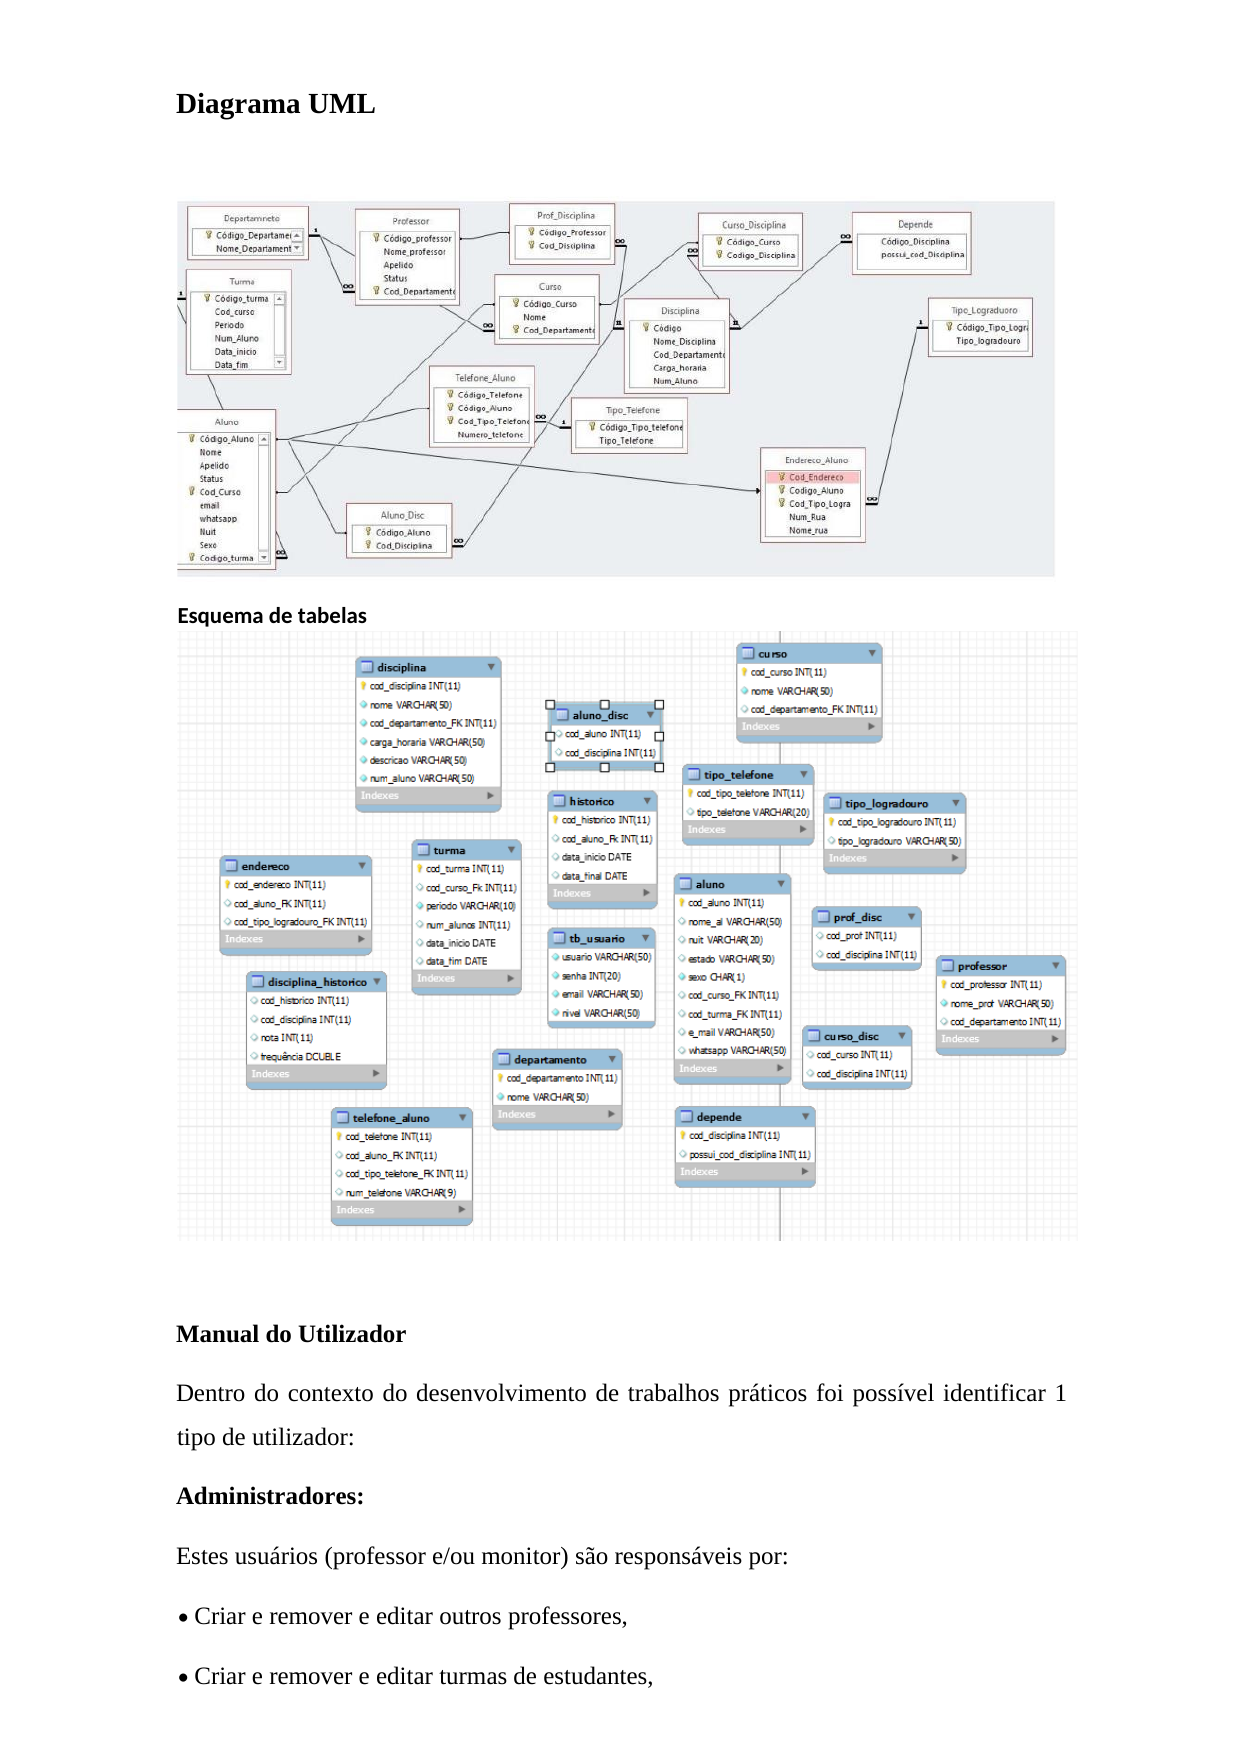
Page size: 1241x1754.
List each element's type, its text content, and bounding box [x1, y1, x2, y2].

list Criar e remover e editar turmas de estudantes, [177, 1661, 1068, 1690]
text Administradores: [176, 1481, 1078, 1510]
subtitle Diagrama UML [176, 87, 1078, 120]
text Estes usuários (professor e/ou monitor) são responsáveis por: [176, 1541, 1068, 1570]
picture [177, 631, 1078, 1241]
list Criar e remover e editar outros professores, [177, 1601, 1068, 1630]
text Dentro do contexto do desenvolvimento de trabalhos práticos foi possível identificar 1 tipo de utilizador: [176, 1378, 1068, 1450]
picture [177, 181, 1057, 599]
subtitle Manual do Utilizador [176, 1319, 1078, 1348]
